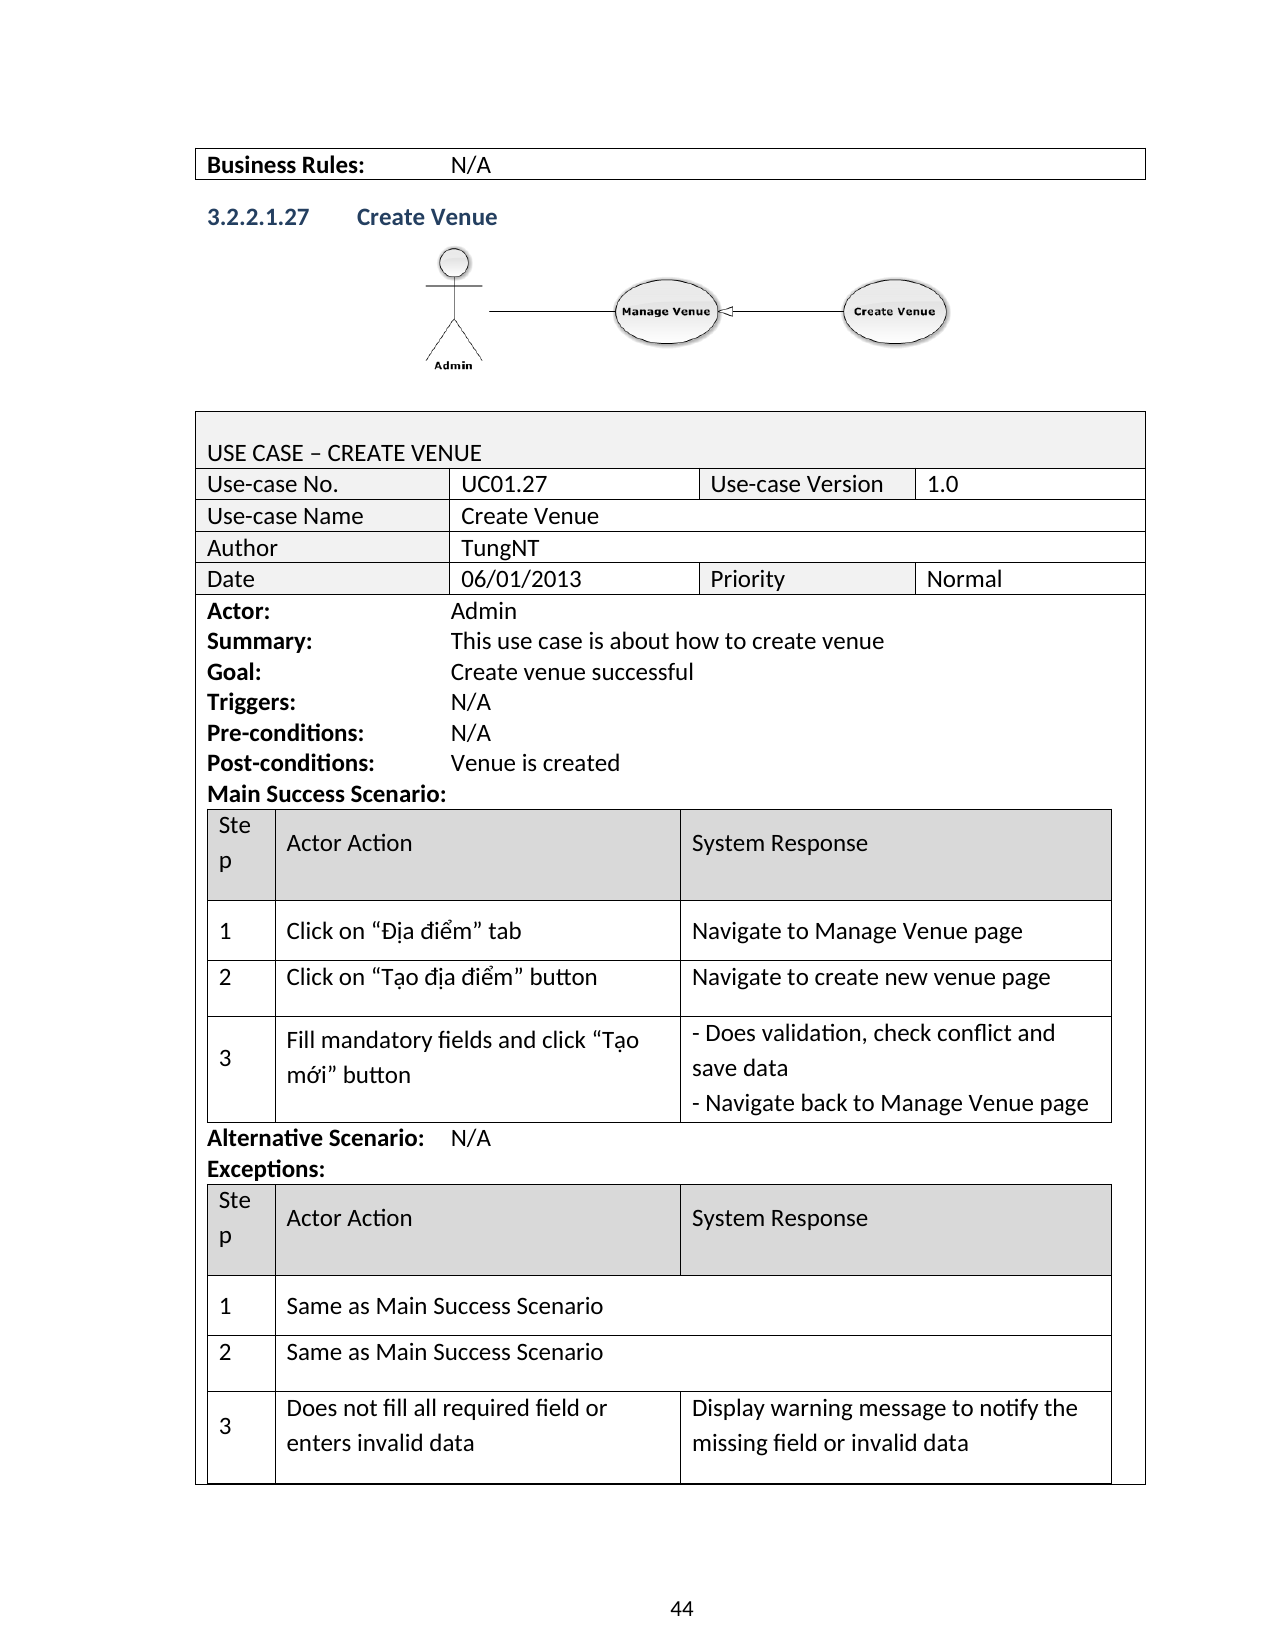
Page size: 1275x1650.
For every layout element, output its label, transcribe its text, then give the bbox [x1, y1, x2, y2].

table_header USE CASE – CREATE VENUE [196, 412, 1145, 468]
table_cell TungNT [450, 532, 1145, 562]
subtitle 3.2.2.1.27 Create Venue [207, 201, 1157, 232]
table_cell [196, 149, 1145, 179]
table_cell Priority [700, 563, 915, 594]
table_cell 1.0 [916, 469, 1145, 499]
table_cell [196, 595, 1145, 1483]
table_cell Create Venue [450, 500, 1145, 531]
table_cell Use-case No. [196, 469, 449, 499]
table_cell Use-case Version [700, 469, 915, 499]
table_cell Date [196, 563, 449, 594]
table_cell Use-case Name [196, 500, 449, 531]
picture [406, 236, 958, 386]
table_cell Normal [916, 563, 1145, 594]
table_cell UC01.27 [450, 469, 699, 499]
table_cell 06/01/2013 [450, 563, 699, 594]
table_cell Author [196, 532, 449, 562]
